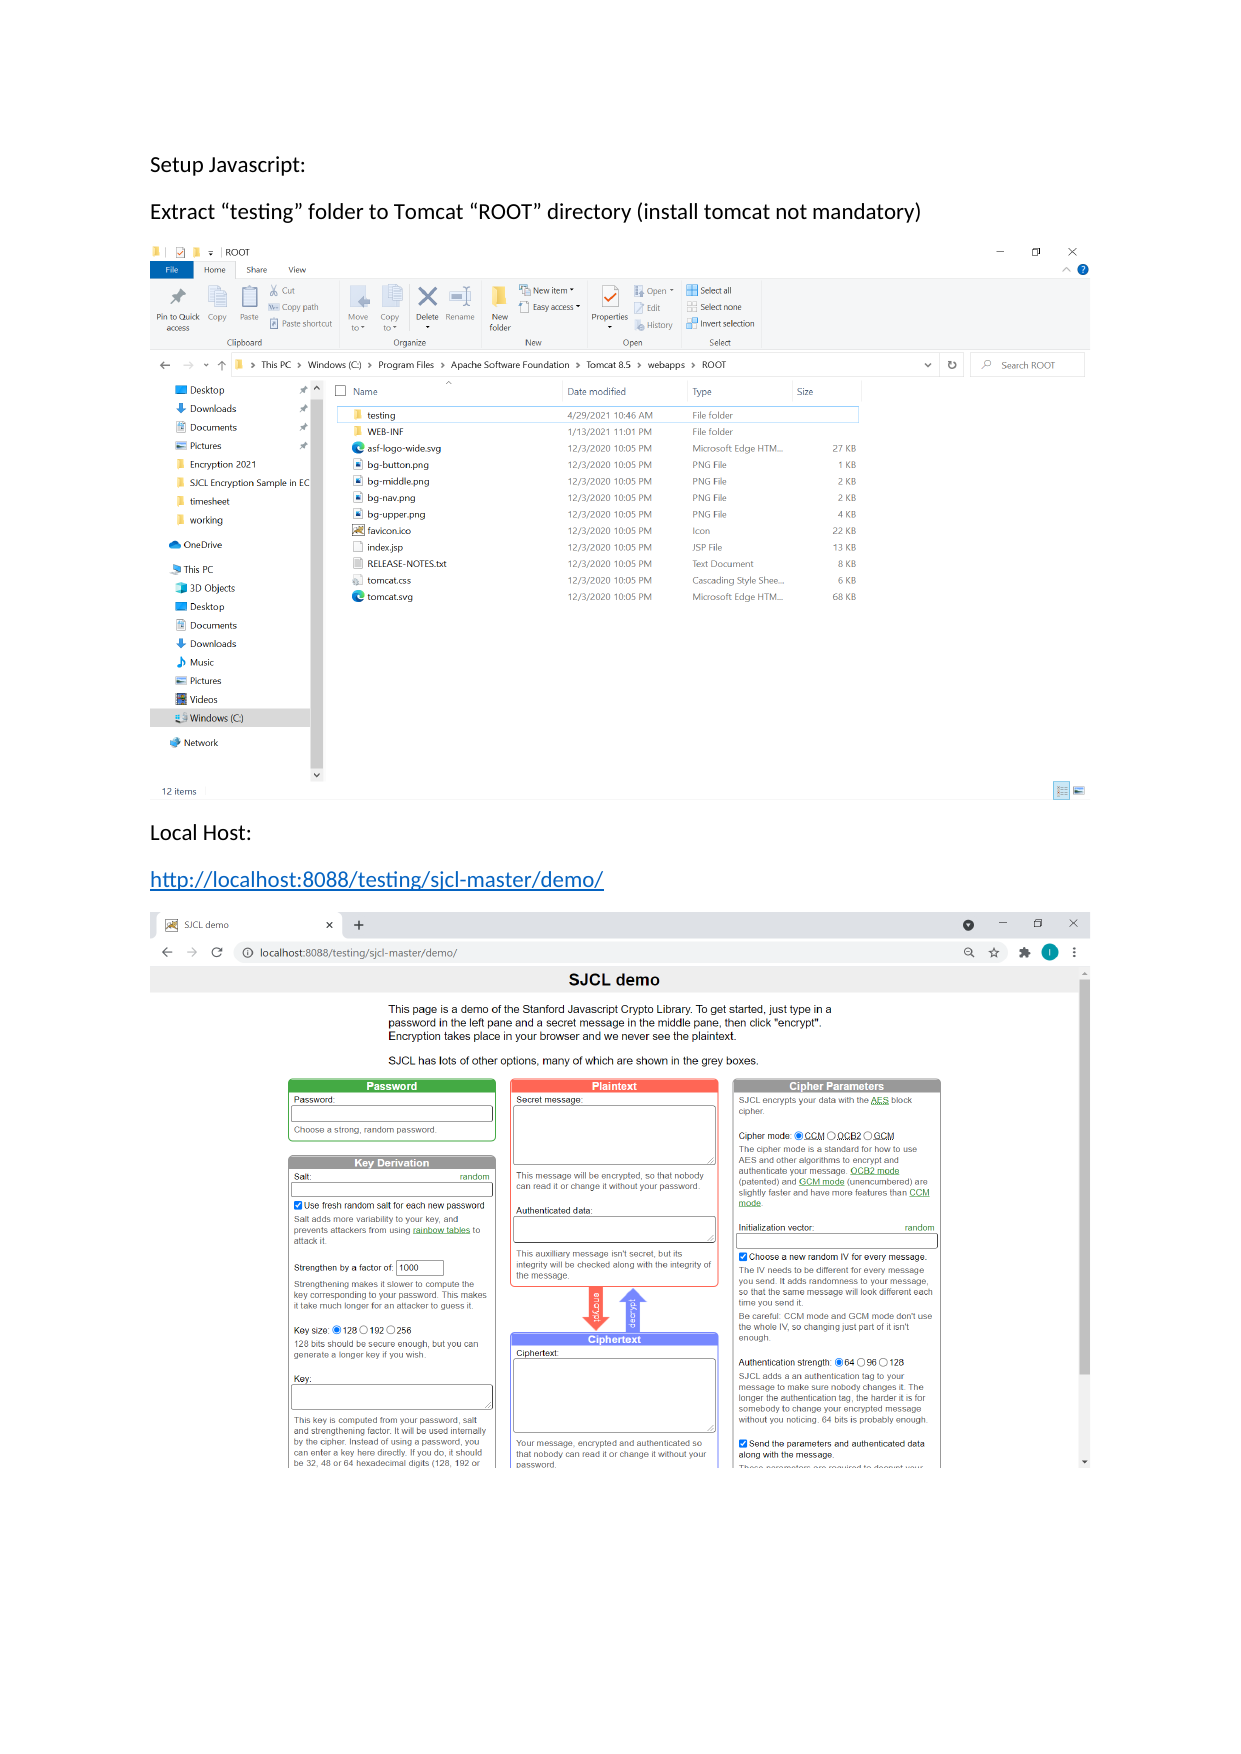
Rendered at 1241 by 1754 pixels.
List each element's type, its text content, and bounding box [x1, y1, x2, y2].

picture [150, 243, 1091, 800]
text Setup Javascript: [150, 150, 1090, 178]
text Extract “testing” folder to Tomcat “ROOT” directory (install tomcat not mandatory) [150, 197, 1090, 225]
picture [150, 912, 1091, 1468]
text Local Host: [150, 818, 1090, 846]
text http://localhost:8088/testing/sjcl-master/demo/ [150, 865, 1090, 893]
